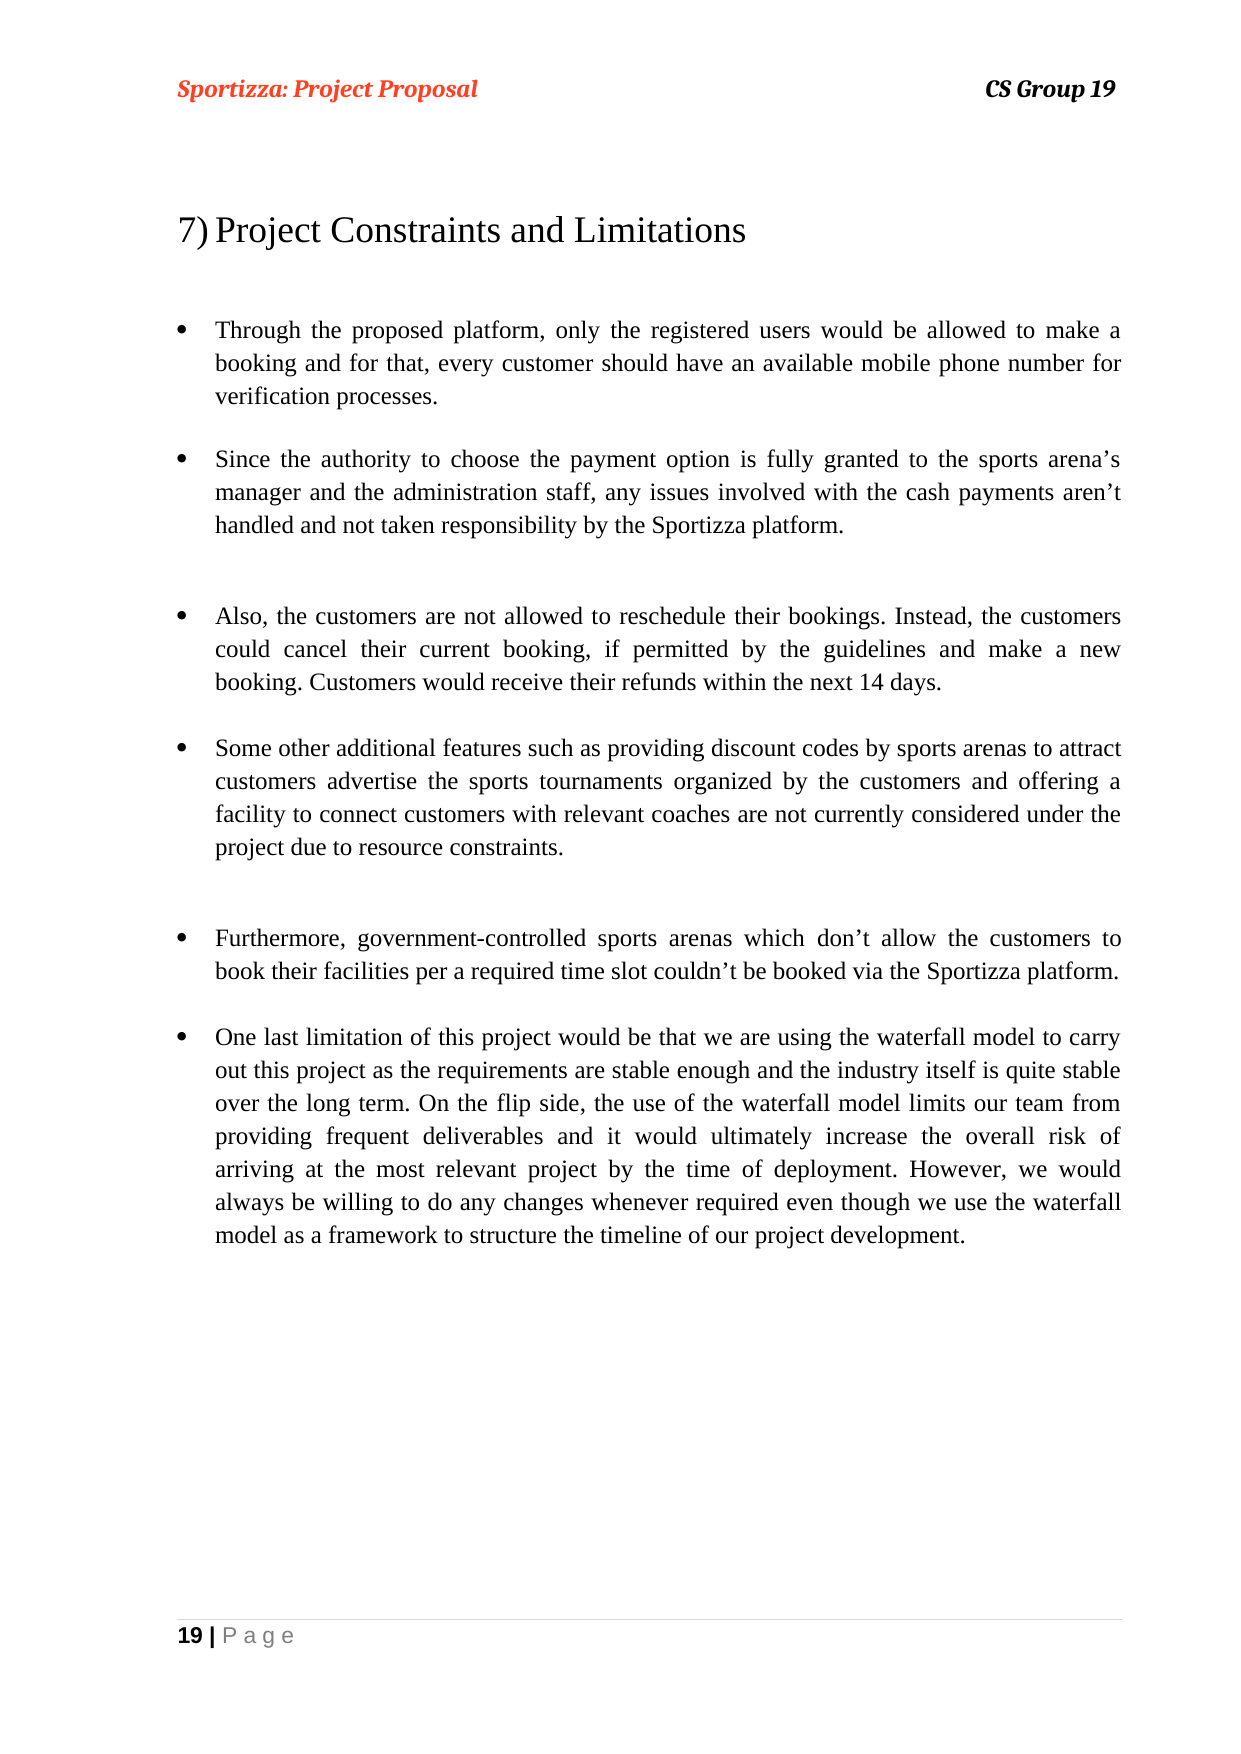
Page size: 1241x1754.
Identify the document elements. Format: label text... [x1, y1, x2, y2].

list Through the proposed platform, only the registered users would be allowed to make a booking and for that, every customer should have an available mobile phone number for verification processes. [177, 315, 1122, 409]
list One last limitation of this project would be that we are using the waterfall model to carry out this project as the requirements are stable enough and the industry itself is quite stable over the long term. On the flip side, the use of the waterfall model limits our team from providing frequent deliverables and it would ultimately increase the overall risk of arriving at the most relevant project by the time of deployment. However, we would always be willing to do any changes whenever required even though we use the waterfall model as a framework to structure the timeline of our project development. [177, 1022, 1122, 1249]
list Furthermore, government-controlled sports arenas which don’t allow the customers to book their facilities per a required time slot couldn’t be booked via the Sportizza platform. [177, 923, 1122, 985]
subtitle Project Constraints and Limitations [177, 207, 1122, 250]
list Since the authority to choose the payment option is fully granted to the sports arena’s manager and the administration staff, any issues involved with the cash payments aren’t handled and not taken responsibility by the Sportizza platform. [177, 444, 1122, 539]
list Also, the customers are not allowed to reschedule their bookings. Instead, the customers could cancel their current booking, if permitted by the guidelines and make a new booking. Customers would receive their refunds within the next 14 days. [177, 601, 1122, 696]
list Some other additional features such as providing discount codes by sports arenas to attract customers advertise the sports tournaments organized by the customers and offering a facility to connect customers with relevant coaches are not currently considered under the project due to resource constraints. [177, 733, 1122, 861]
